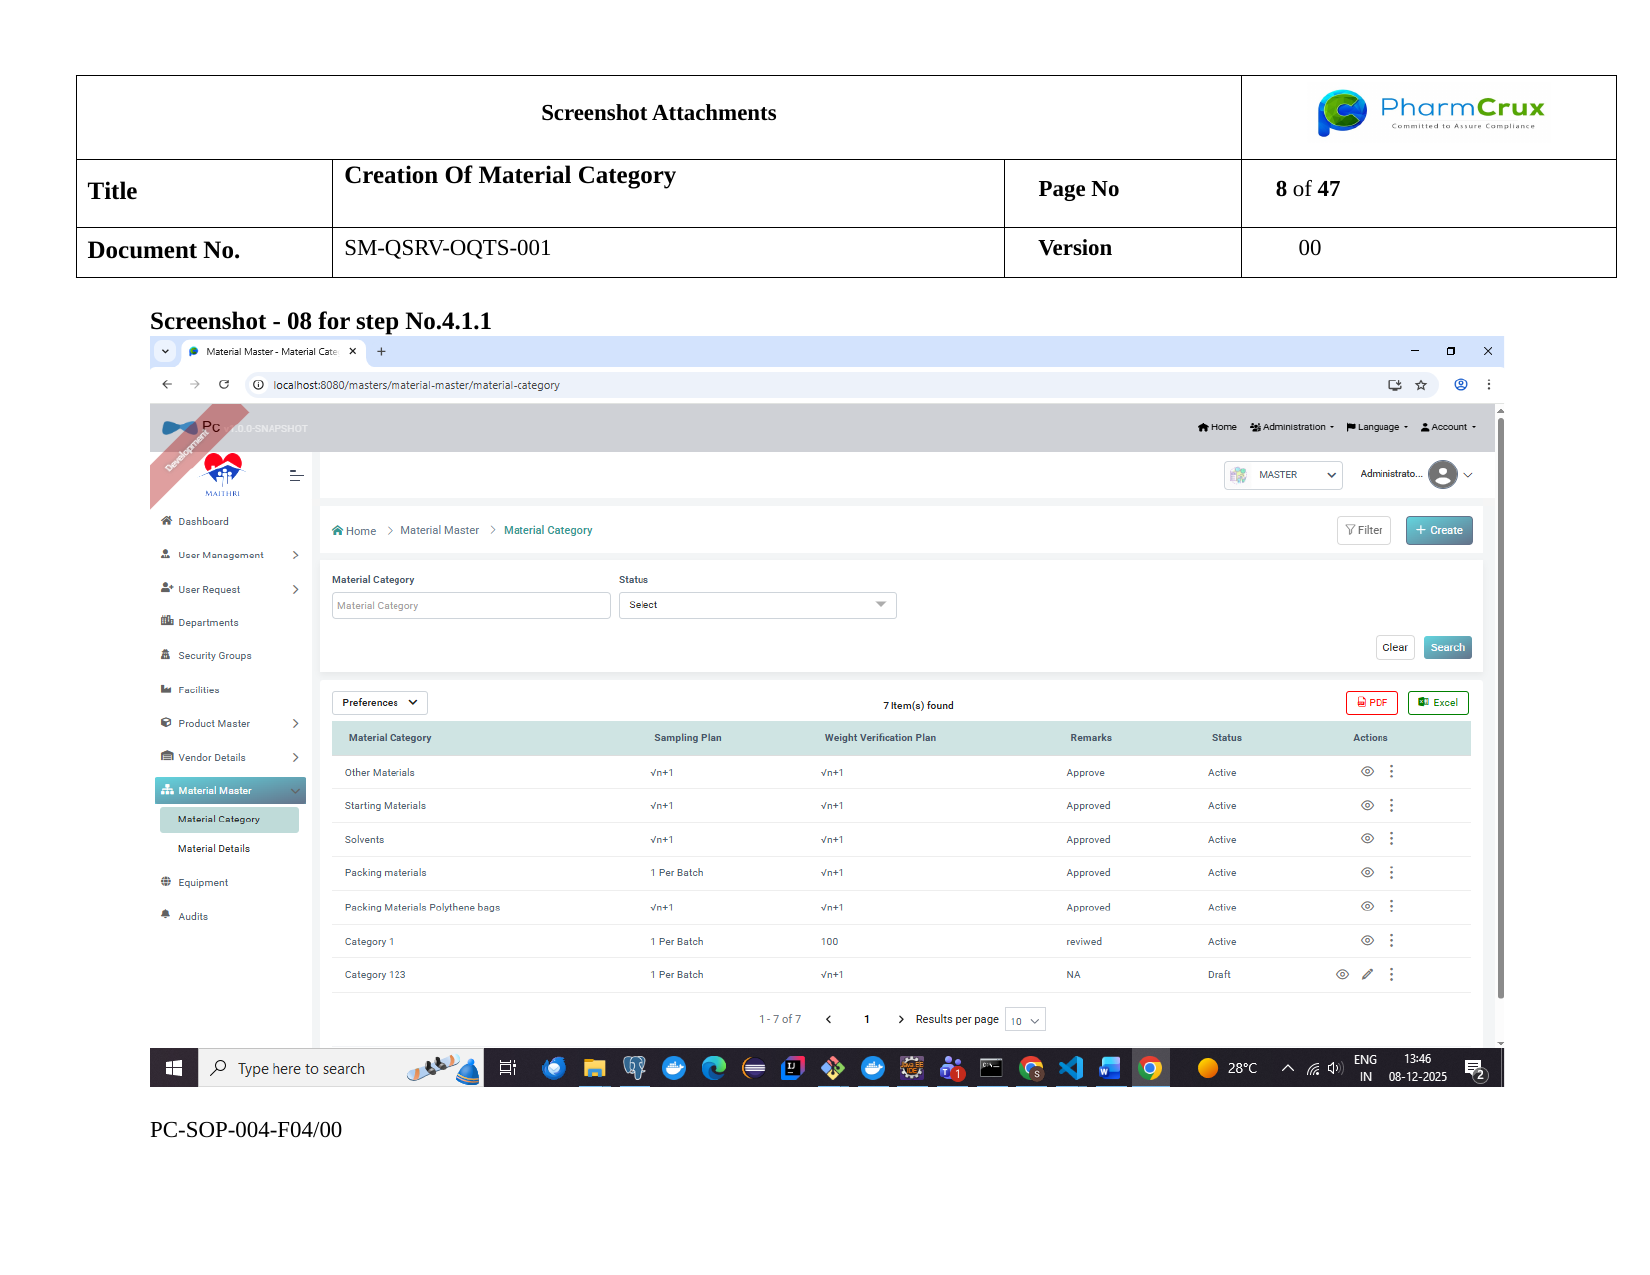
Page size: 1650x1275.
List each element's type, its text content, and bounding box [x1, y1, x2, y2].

picture [1307, 82, 1551, 143]
picture [150, 336, 1505, 1087]
text Screenshot - 08 for step No.4.1.1 [150, 306, 1500, 336]
